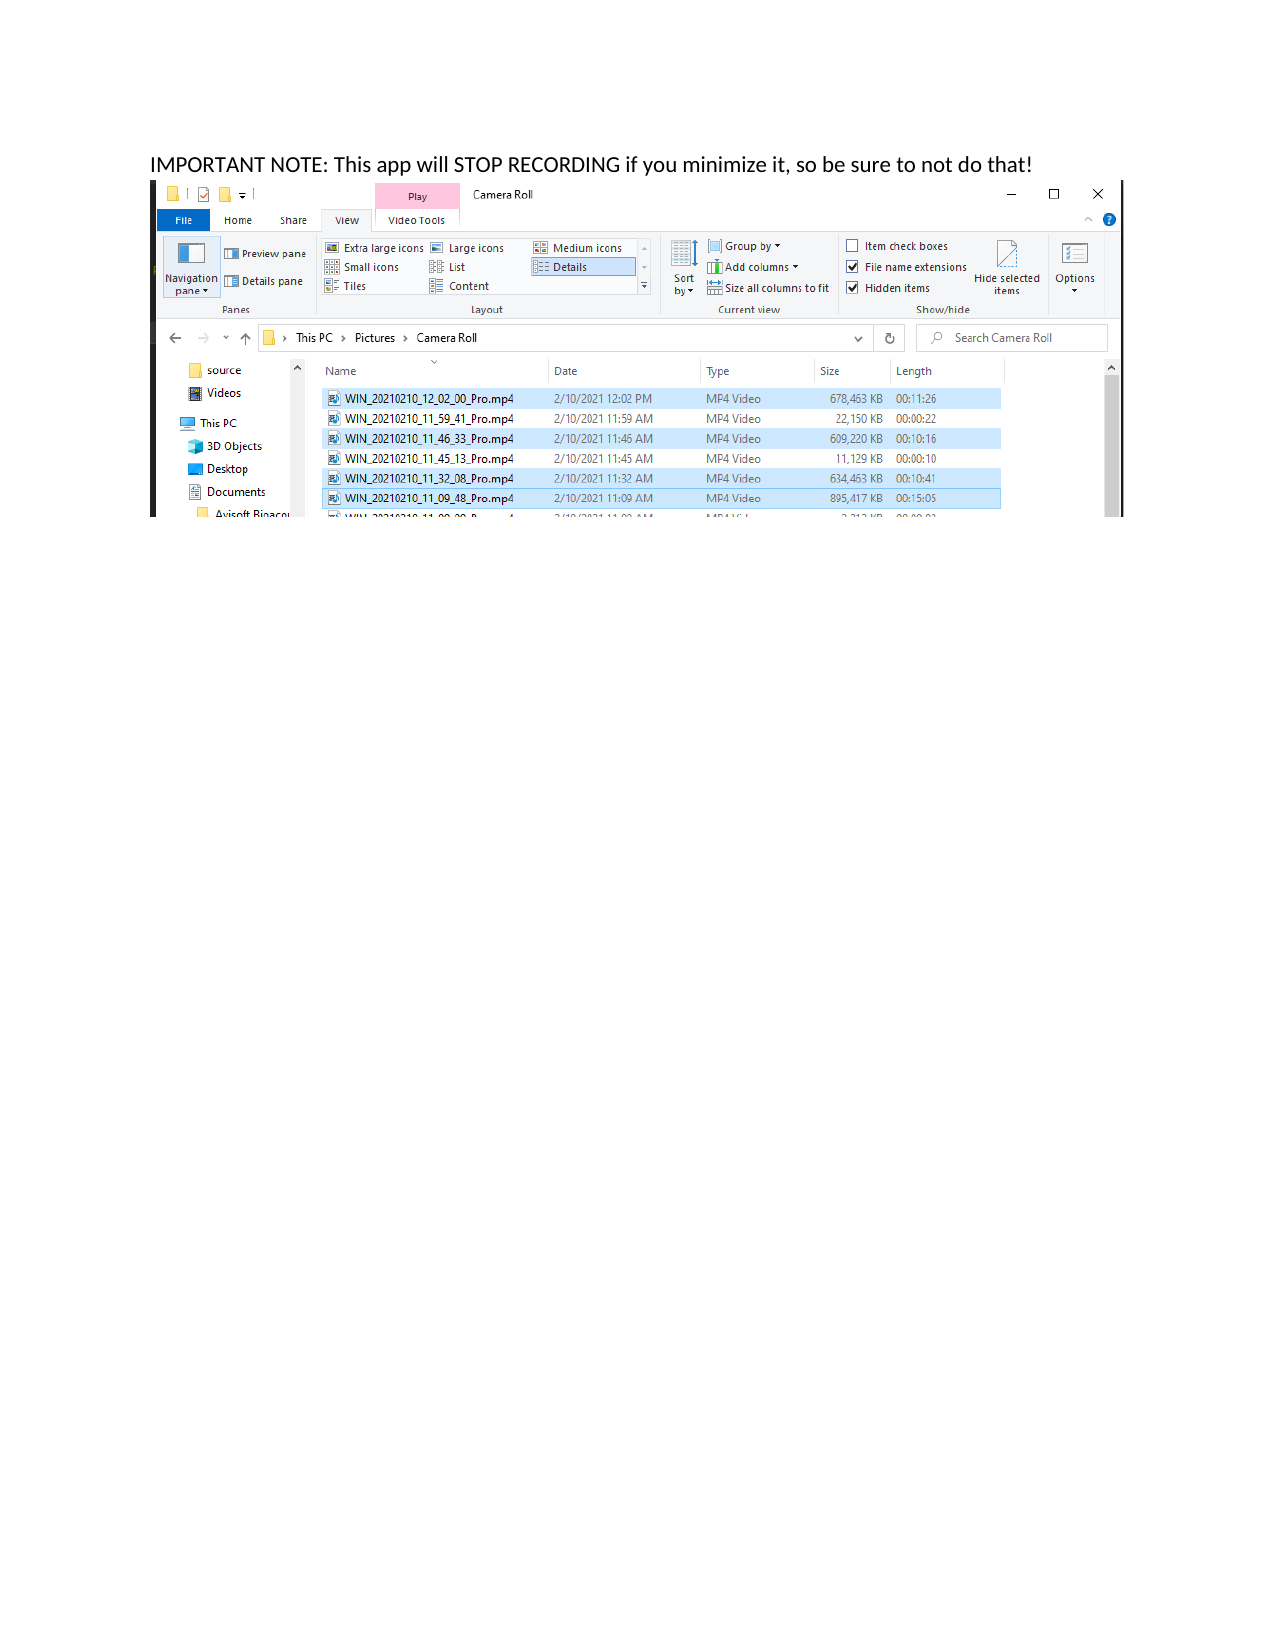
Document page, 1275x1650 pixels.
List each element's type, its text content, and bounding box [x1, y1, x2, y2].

picture [150, 180, 1124, 517]
